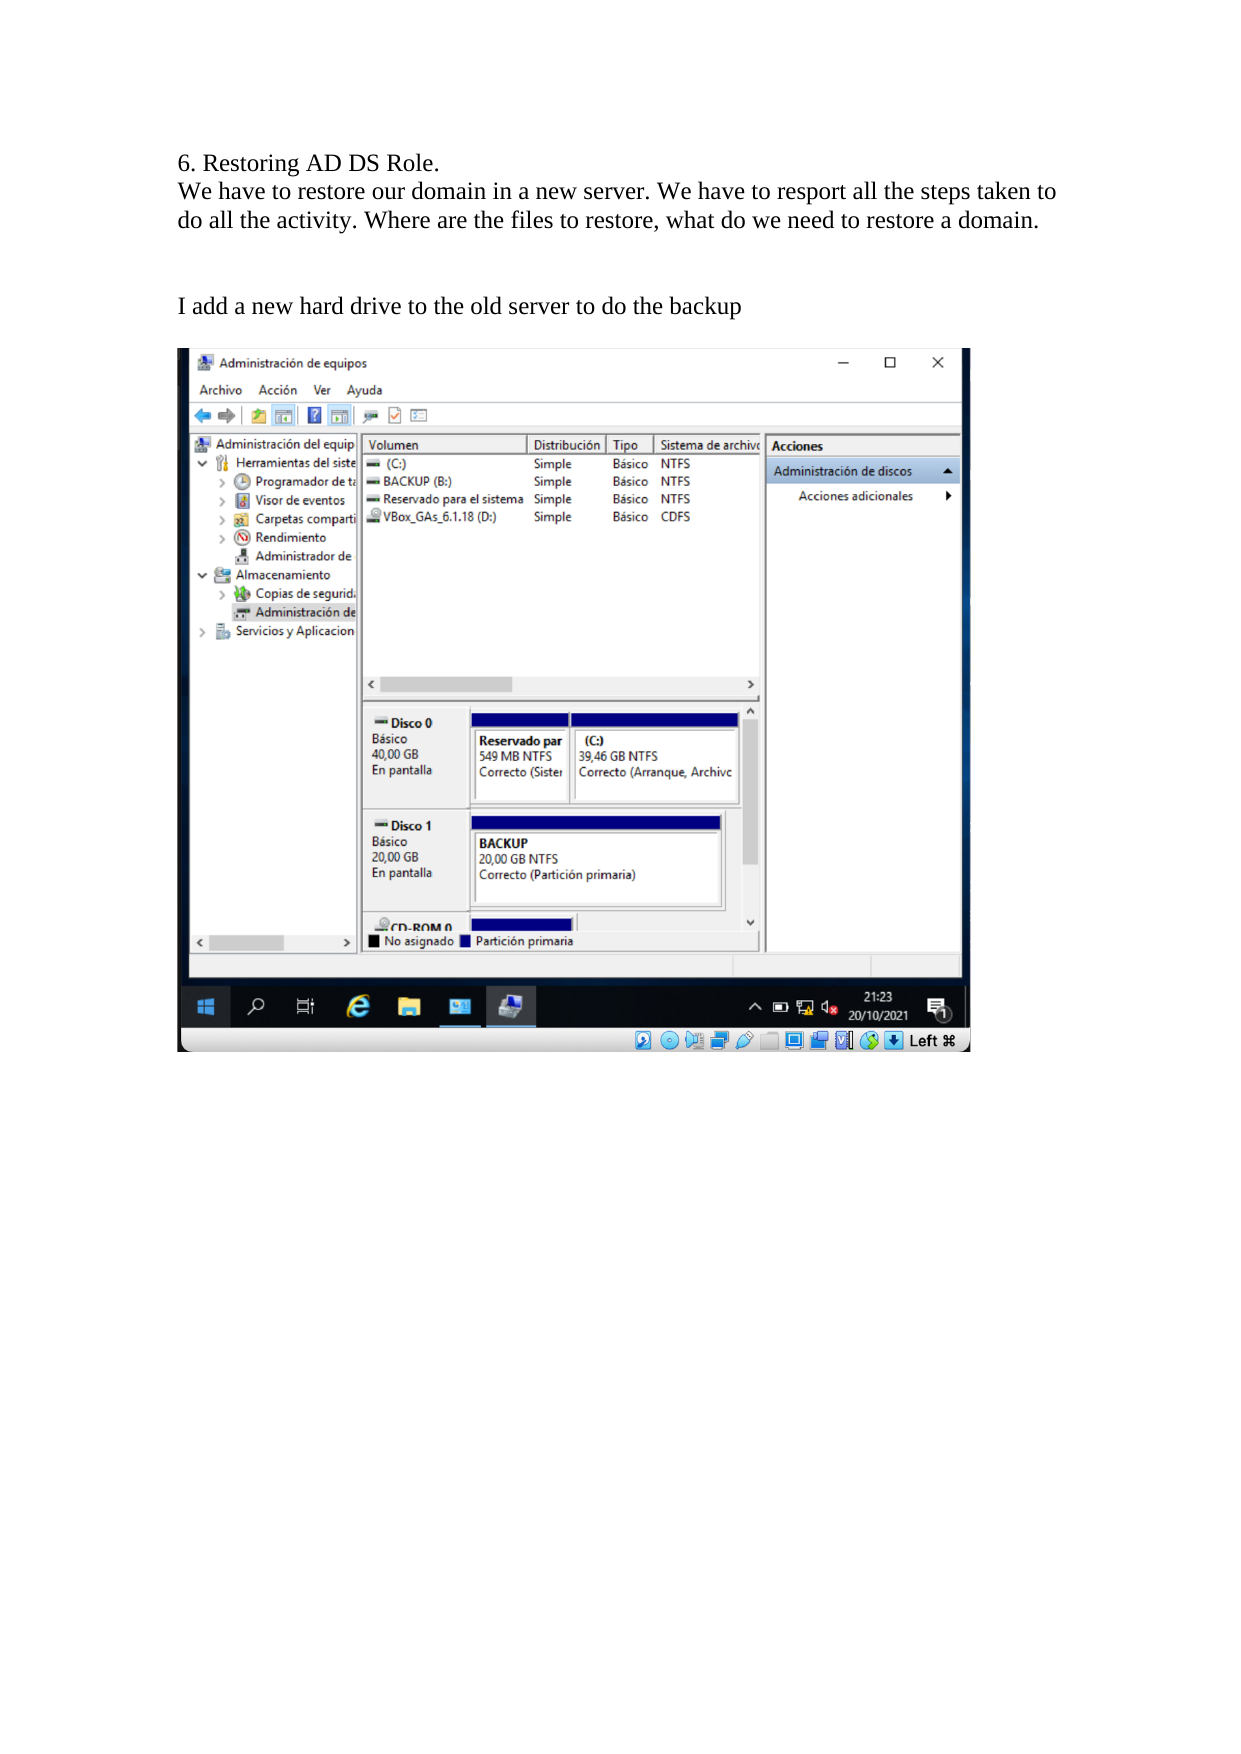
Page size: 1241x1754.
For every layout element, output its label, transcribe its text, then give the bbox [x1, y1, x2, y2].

text 6. Restoring AD DS Role. [177, 148, 1063, 176]
text We have to restore our domain in a new server. We have to resport all the steps taken to [177, 176, 1063, 205]
picture [177, 348, 971, 1052]
text do all the activity. Where are the files to restore, what do we need to restore a domain. [177, 205, 1063, 234]
text I add a new hard drive to the old server to do the backup [177, 263, 1063, 320]
